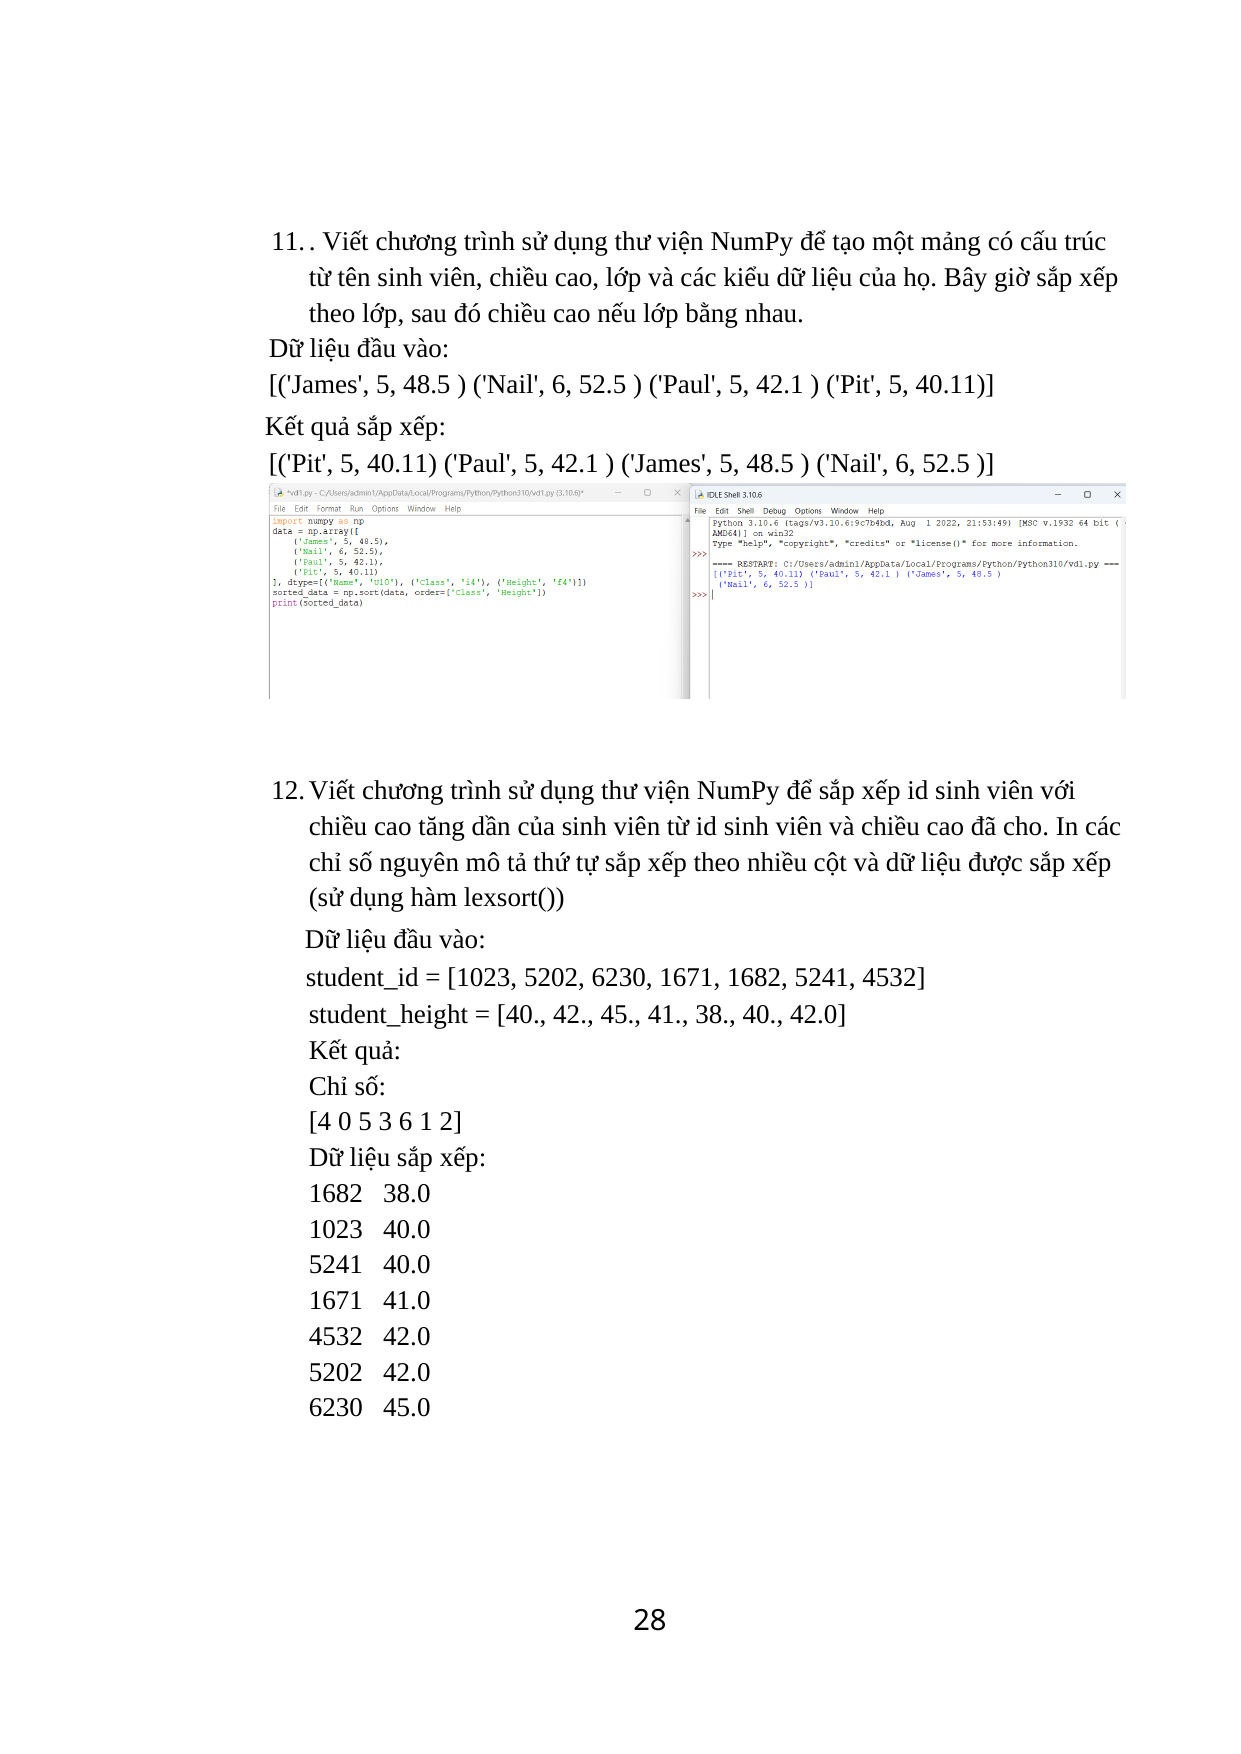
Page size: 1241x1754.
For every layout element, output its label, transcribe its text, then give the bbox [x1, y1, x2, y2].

list 4532 42.0 [308, 1320, 1122, 1351]
list Chỉ số: [308, 1070, 1122, 1101]
list 5202 42.0 [308, 1356, 1122, 1387]
list 6230 45.0 [308, 1391, 1122, 1422]
text Kết quả sắp xếp: [231, 410, 1122, 441]
list 1671 41.0 [308, 1284, 1122, 1315]
text Dữ liệu đầu vào: [271, 923, 1122, 955]
list Viết chương trình sử dụng thư viện NumPy để sắp xếp id sinh viên với chiều cao tăng dần của sinh viên từ id sinh viên và chiều cao đã cho. In các chỉ số nguyên mô tả thứ tự sắp xếp theo nhiều cột và dữ liệu được sắp xếp (sử dụng hàm lexsort()) [271, 774, 1122, 913]
list 1023 40.0 [308, 1213, 1122, 1244]
list Dữ liệu sắp xếp: [308, 1141, 1122, 1172]
list [('James', 5, 48.5 ) ('Nail', 6, 52.5 ) ('Paul', 5, 42.1 ) ('Pit', 5, 40.11)] [268, 368, 1122, 399]
list 1682 38.0 [308, 1177, 1122, 1208]
list [('Pit', 5, 40.11) ('Paul', 5, 42.1 ) ('James', 5, 48.5 ) ('Nail', 6, 52.5 )] [268, 448, 1122, 479]
list student_height = [40., 42., 45., 41., 38., 40., 42.0] [308, 998, 1122, 1029]
list [4 0 5 3 6 1 2] [308, 1106, 1122, 1137]
list . Viết chương trình sử dụng thư viện NumPy để tạo một mảng có cấu trúc từ tên sinh viên, chiều cao, lớp và các kiểu dữ liệu của họ. Bây giờ sắp xếp theo lớp, sau đó chiều cao nếu lớp bằng nhau. [271, 225, 1122, 328]
text student_id = [1023, 5202, 6230, 1671, 1682, 5241, 4532] [177, 961, 1122, 992]
list Kết quả: [308, 1034, 1122, 1065]
list 5241 40.0 [308, 1248, 1122, 1279]
picture [268, 483, 1126, 699]
list Dữ liệu đầu vào: [268, 332, 1122, 364]
